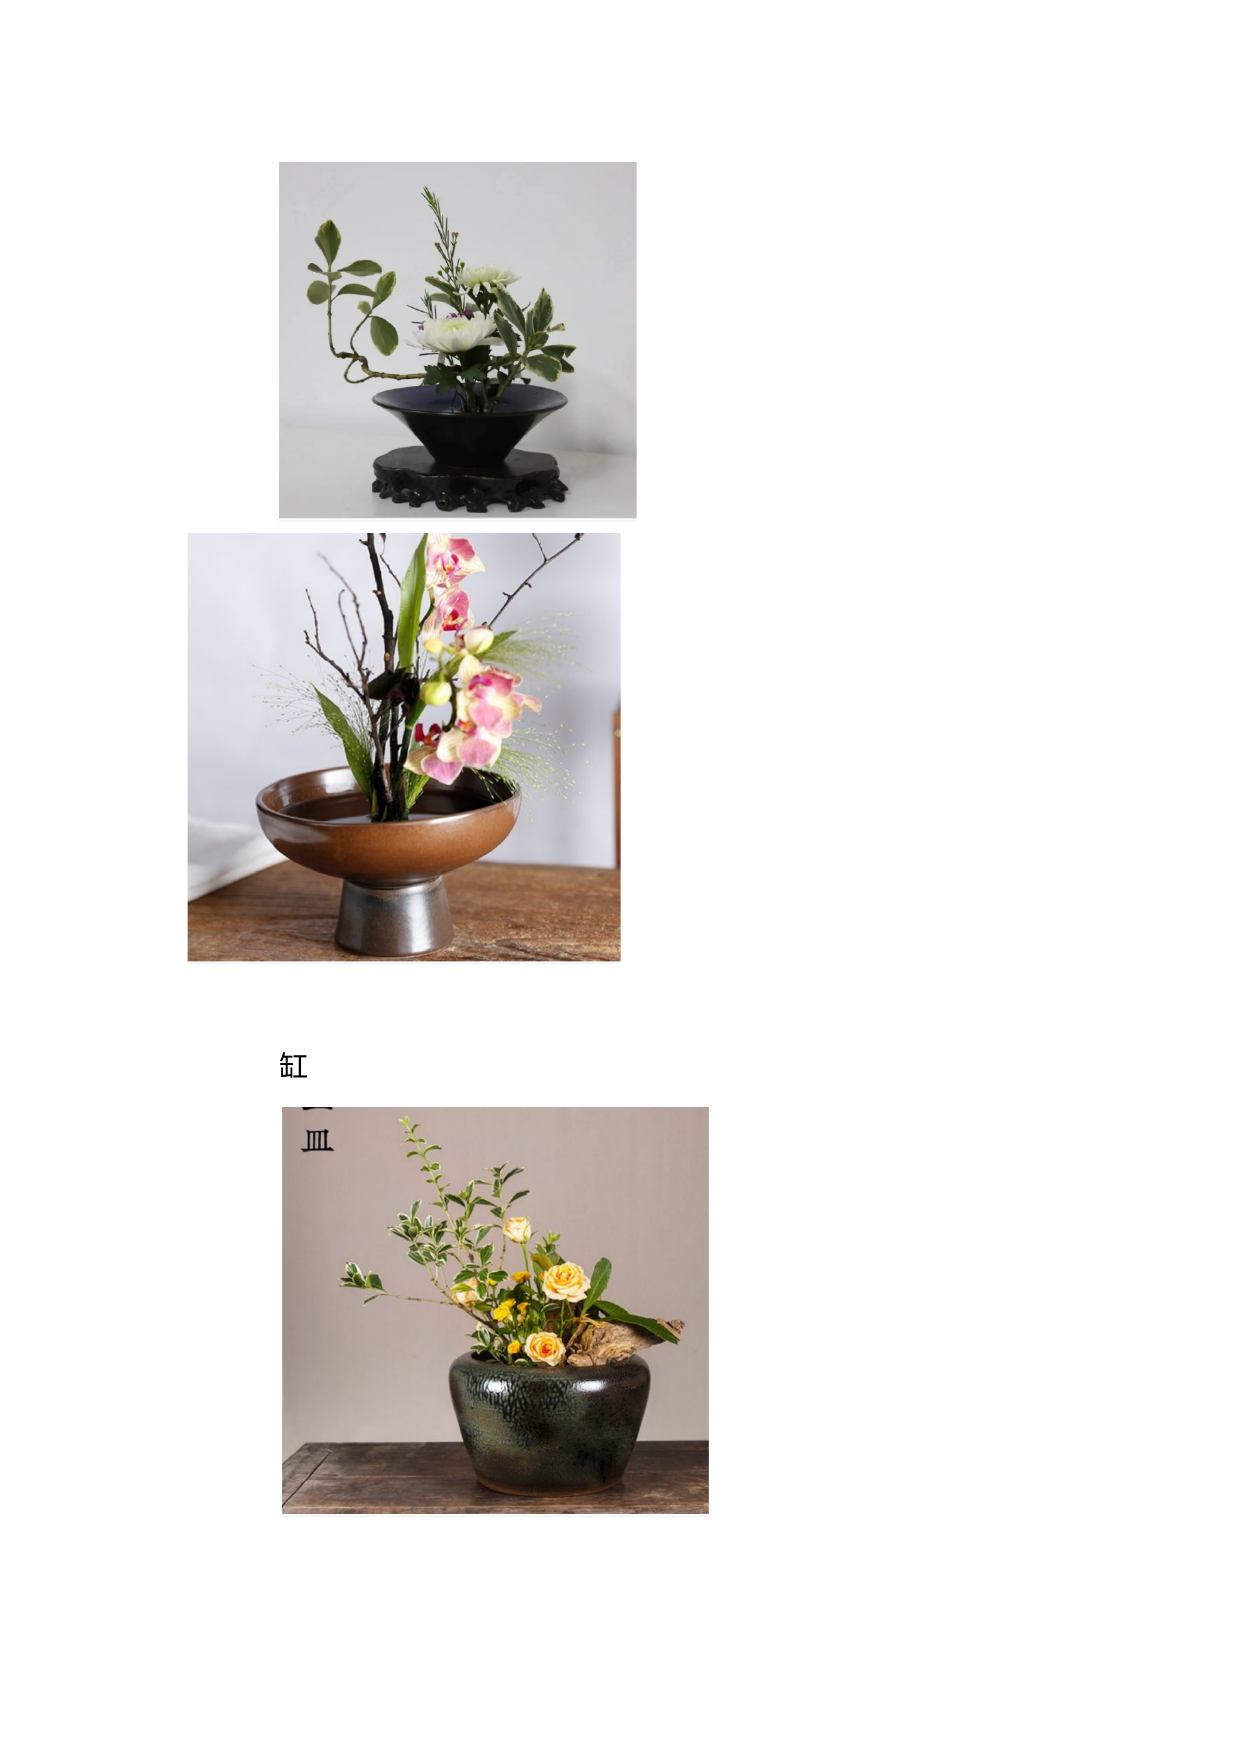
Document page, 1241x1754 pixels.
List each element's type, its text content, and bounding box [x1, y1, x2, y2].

picture [187, 533, 621, 964]
text 缸 [187, 1044, 1053, 1086]
picture [279, 162, 637, 523]
picture [279, 1107, 711, 1517]
